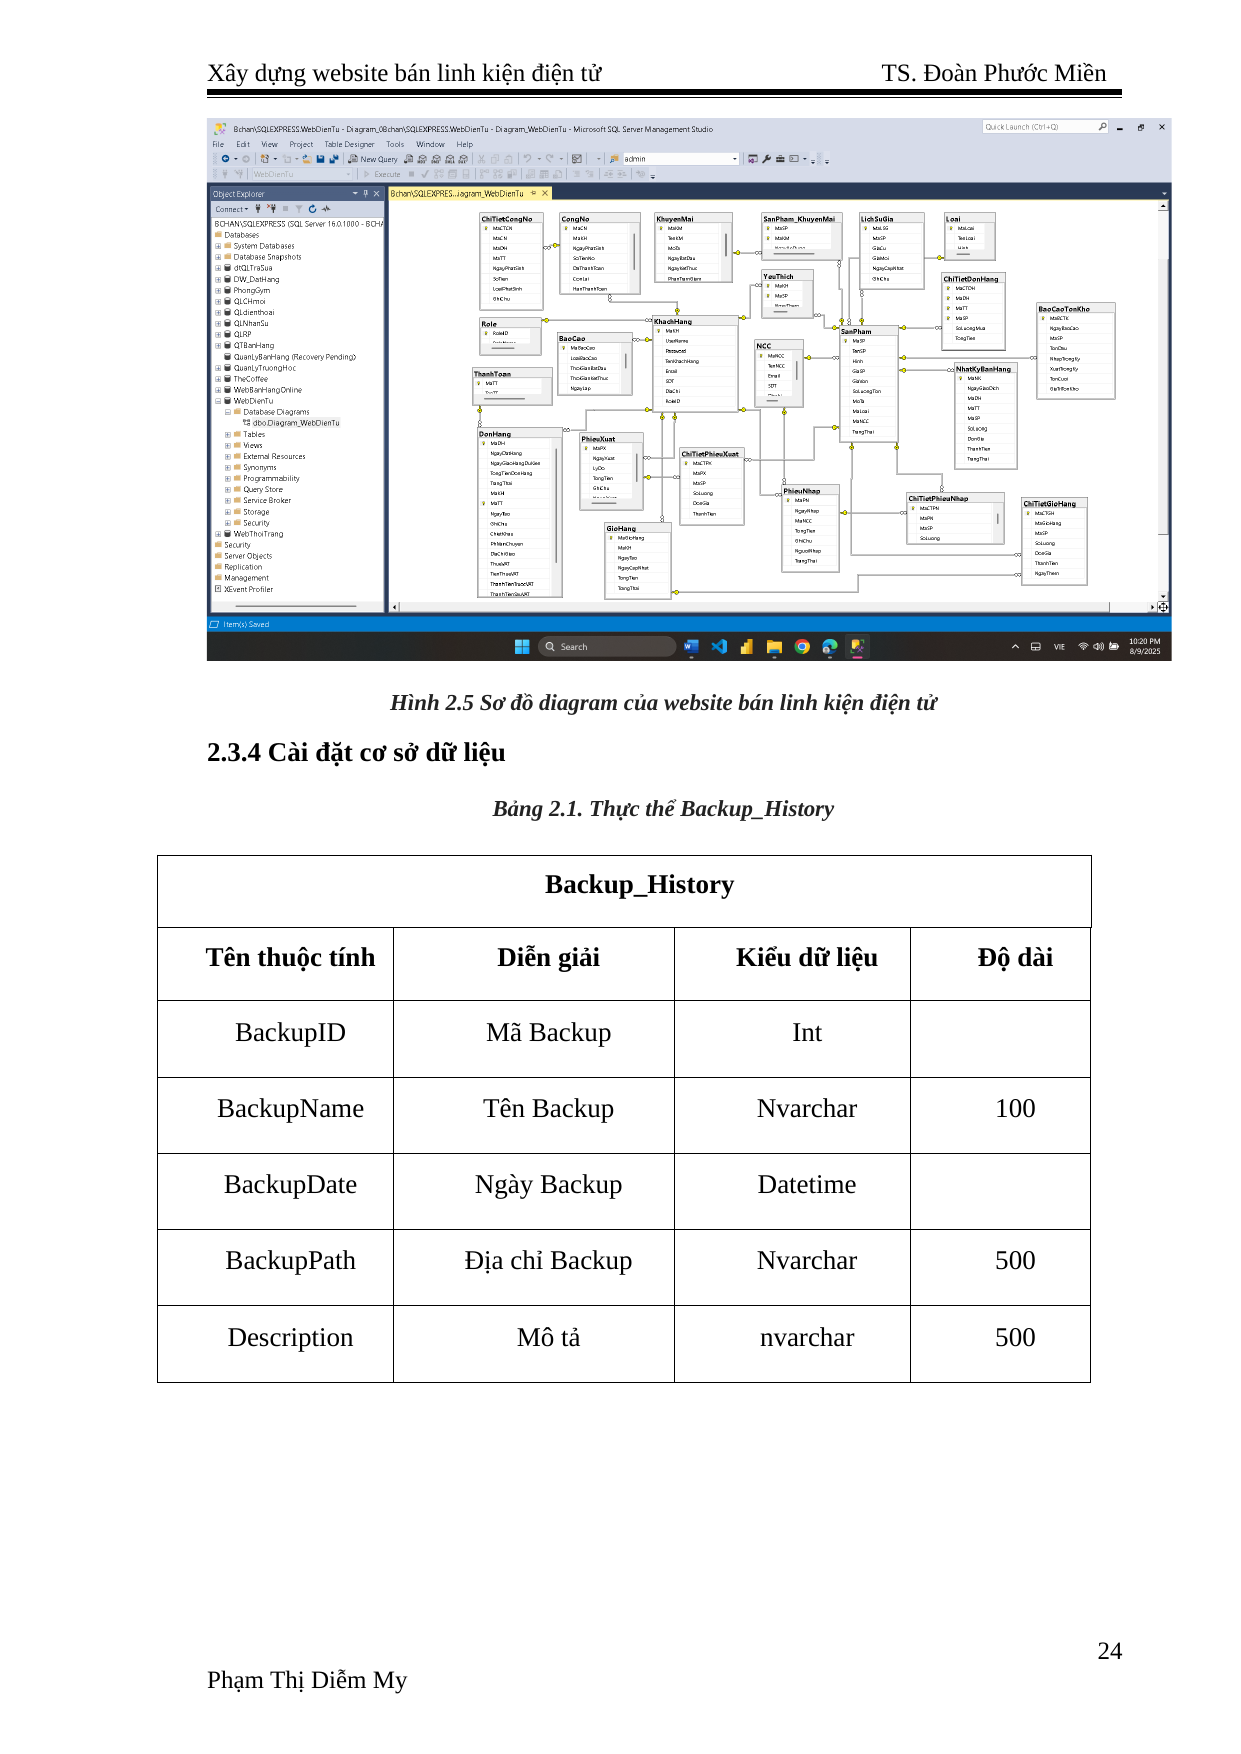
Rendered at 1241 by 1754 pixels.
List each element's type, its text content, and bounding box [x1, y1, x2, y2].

table_cell BackupName [158, 1078, 393, 1153]
table_cell BackupID [158, 1001, 393, 1077]
table_cell Độ dài [911, 928, 1090, 1000]
table_cell Kiểu dữ liệu [675, 928, 910, 1000]
text Bảng 2.1. Thực thể Backup_History [207, 795, 1122, 821]
table_cell Ngày Backup [394, 1154, 674, 1229]
table_cell Nvarchar [675, 1230, 910, 1305]
text Hình 2.5 Sơ đồ diagram của website bán linh kiện điện tử [207, 689, 1122, 715]
table_cell 500 [911, 1230, 1090, 1305]
table_cell Nvarchar [675, 1078, 910, 1153]
table_cell Diễn giải [394, 928, 674, 1000]
table_cell Int [675, 1001, 910, 1077]
table_cell Tên thuộc tính [158, 928, 393, 1000]
table_cell 500 [911, 1306, 1090, 1382]
table_cell Datetime [675, 1154, 910, 1229]
table_cell 100 [911, 1078, 1090, 1153]
table_cell BackupPath [158, 1230, 393, 1305]
table_cell Mã Backup [394, 1001, 674, 1077]
picture [206, 118, 1172, 661]
table_cell BackupDate [158, 1154, 393, 1229]
table_cell Tên Backup [394, 1078, 674, 1153]
table_header Backup_History [158, 856, 1091, 927]
table_cell Địa chỉ Backup [394, 1230, 674, 1305]
table_cell Mô tả [394, 1306, 674, 1382]
text 2.3.4 Cài đặt cơ sở dữ liệu [207, 736, 1122, 767]
table_cell [911, 1001, 1090, 1077]
table_cell [911, 1154, 1090, 1229]
table_cell nvarchar [675, 1306, 910, 1382]
table_cell Description [158, 1306, 393, 1382]
